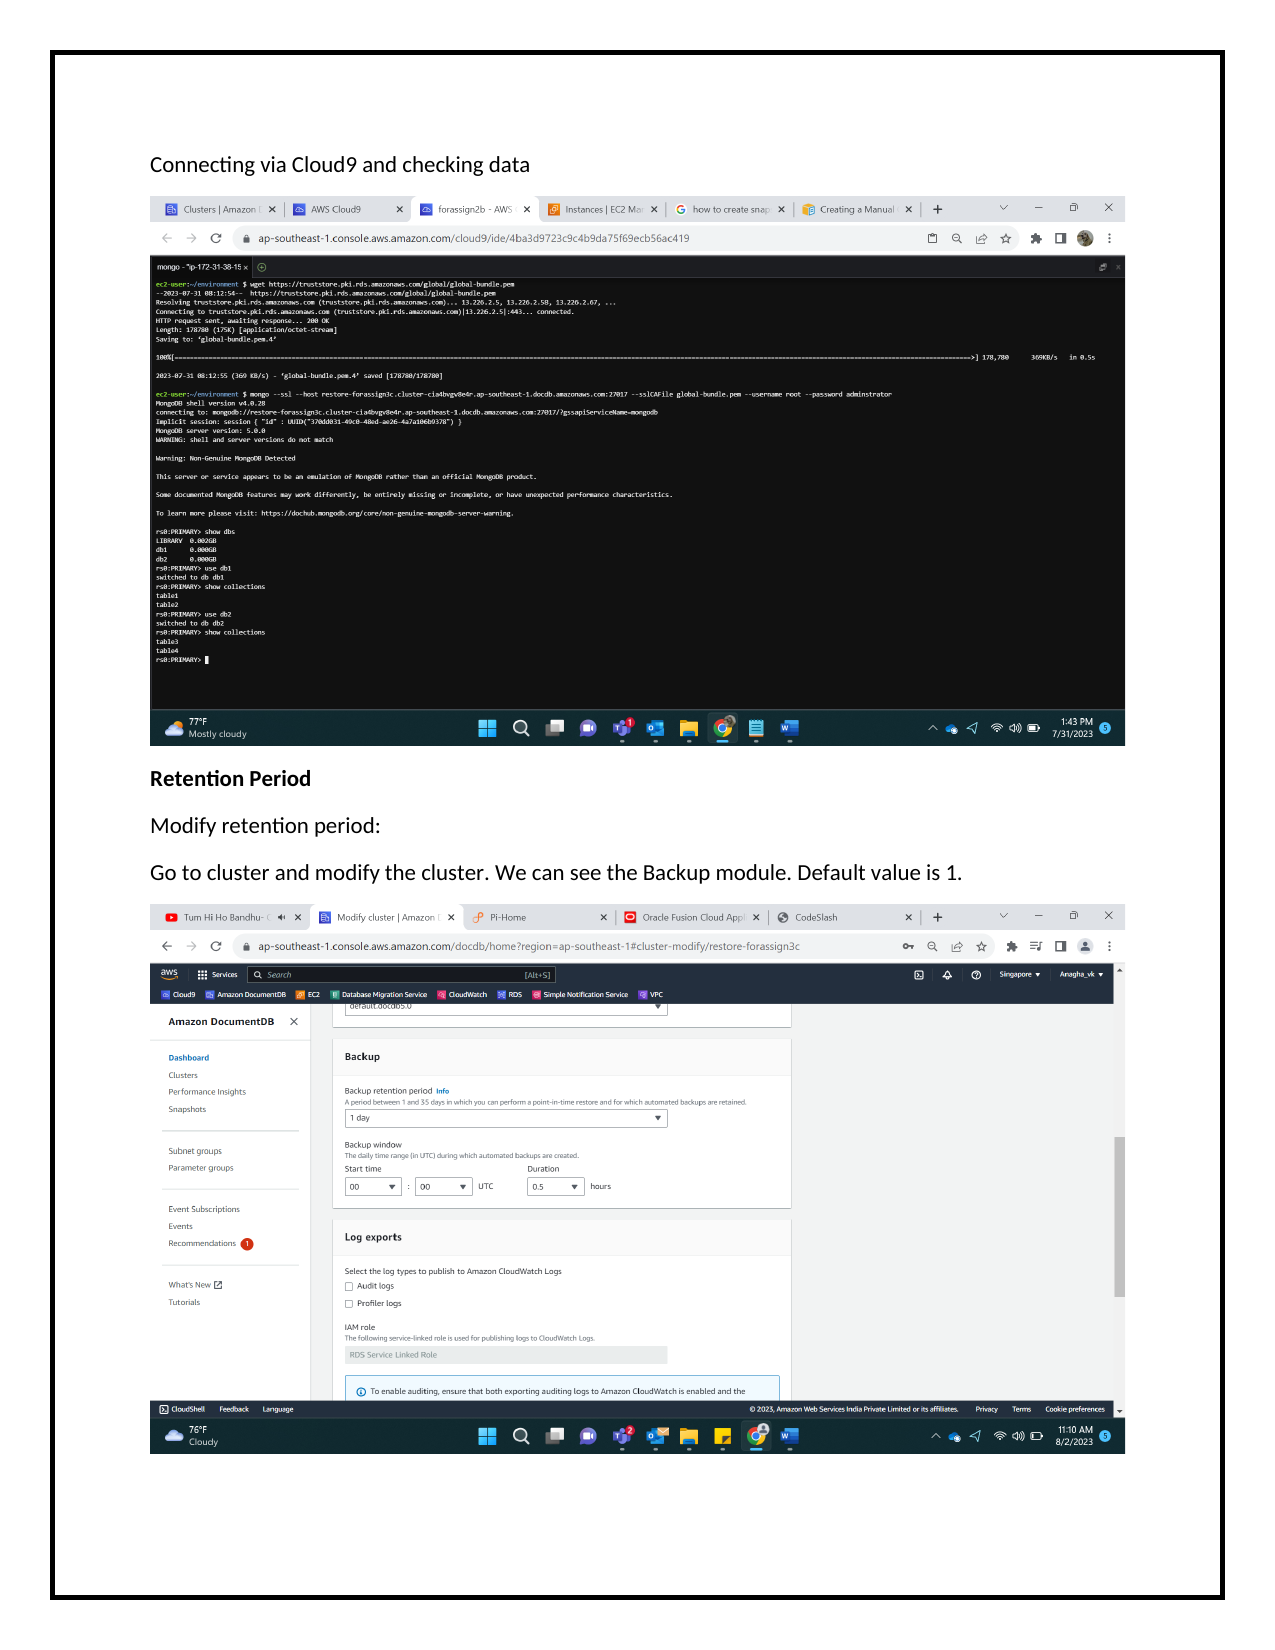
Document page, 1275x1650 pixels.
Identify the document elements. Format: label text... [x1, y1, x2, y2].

text Go to cluster and modify the cluster. We can see the Backup module. Default value is 1. [150, 858, 1125, 886]
text Connecting via Cloud9 and checking data [150, 150, 1125, 178]
text Modify retention period: [150, 811, 1125, 839]
text Retention Period [150, 764, 1125, 792]
picture [150, 196, 1125, 746]
picture [150, 904, 1125, 1454]
